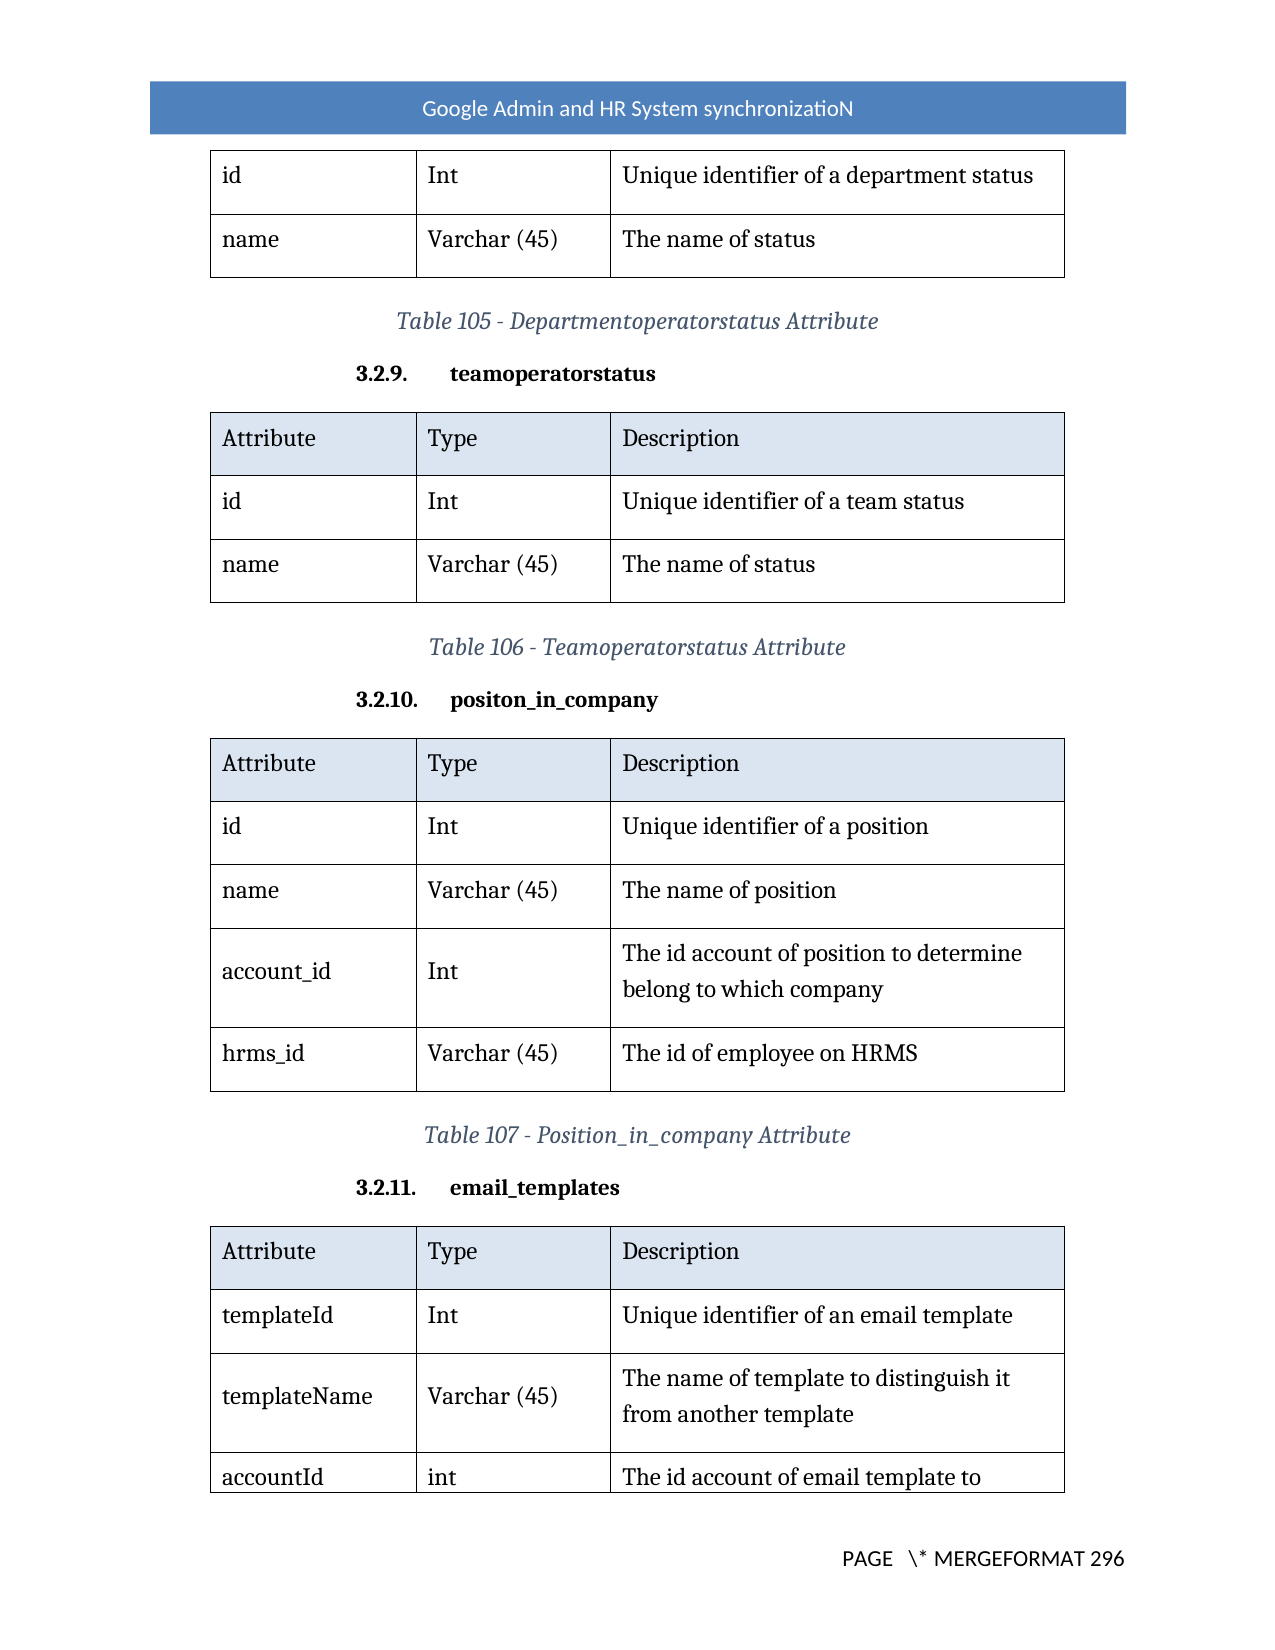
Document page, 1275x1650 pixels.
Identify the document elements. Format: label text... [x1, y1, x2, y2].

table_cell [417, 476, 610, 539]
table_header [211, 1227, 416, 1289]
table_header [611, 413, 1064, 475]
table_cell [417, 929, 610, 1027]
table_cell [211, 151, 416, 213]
subtitle positon_in_company [356, 686, 1125, 713]
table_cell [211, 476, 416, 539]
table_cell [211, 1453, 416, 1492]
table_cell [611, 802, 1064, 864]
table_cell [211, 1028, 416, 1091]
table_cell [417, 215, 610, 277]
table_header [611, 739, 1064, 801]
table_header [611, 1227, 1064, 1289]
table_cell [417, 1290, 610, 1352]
subtitle email_templates [356, 1174, 1125, 1201]
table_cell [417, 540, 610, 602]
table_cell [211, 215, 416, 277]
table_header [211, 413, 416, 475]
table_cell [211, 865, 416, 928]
subtitle teamoperatorstatus [356, 361, 1125, 387]
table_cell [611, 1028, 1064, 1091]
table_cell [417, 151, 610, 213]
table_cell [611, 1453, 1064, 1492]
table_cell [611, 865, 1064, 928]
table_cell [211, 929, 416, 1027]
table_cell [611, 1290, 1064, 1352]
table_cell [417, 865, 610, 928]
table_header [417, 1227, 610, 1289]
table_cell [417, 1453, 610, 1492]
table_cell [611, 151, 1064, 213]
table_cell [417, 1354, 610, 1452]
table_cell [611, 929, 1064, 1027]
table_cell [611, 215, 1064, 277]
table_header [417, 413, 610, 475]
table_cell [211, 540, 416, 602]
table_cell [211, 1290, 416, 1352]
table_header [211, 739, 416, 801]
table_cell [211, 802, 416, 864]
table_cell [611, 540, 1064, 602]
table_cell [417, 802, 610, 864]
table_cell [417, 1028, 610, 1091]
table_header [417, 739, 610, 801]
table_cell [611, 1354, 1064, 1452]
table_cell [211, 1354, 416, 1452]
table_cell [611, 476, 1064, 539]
